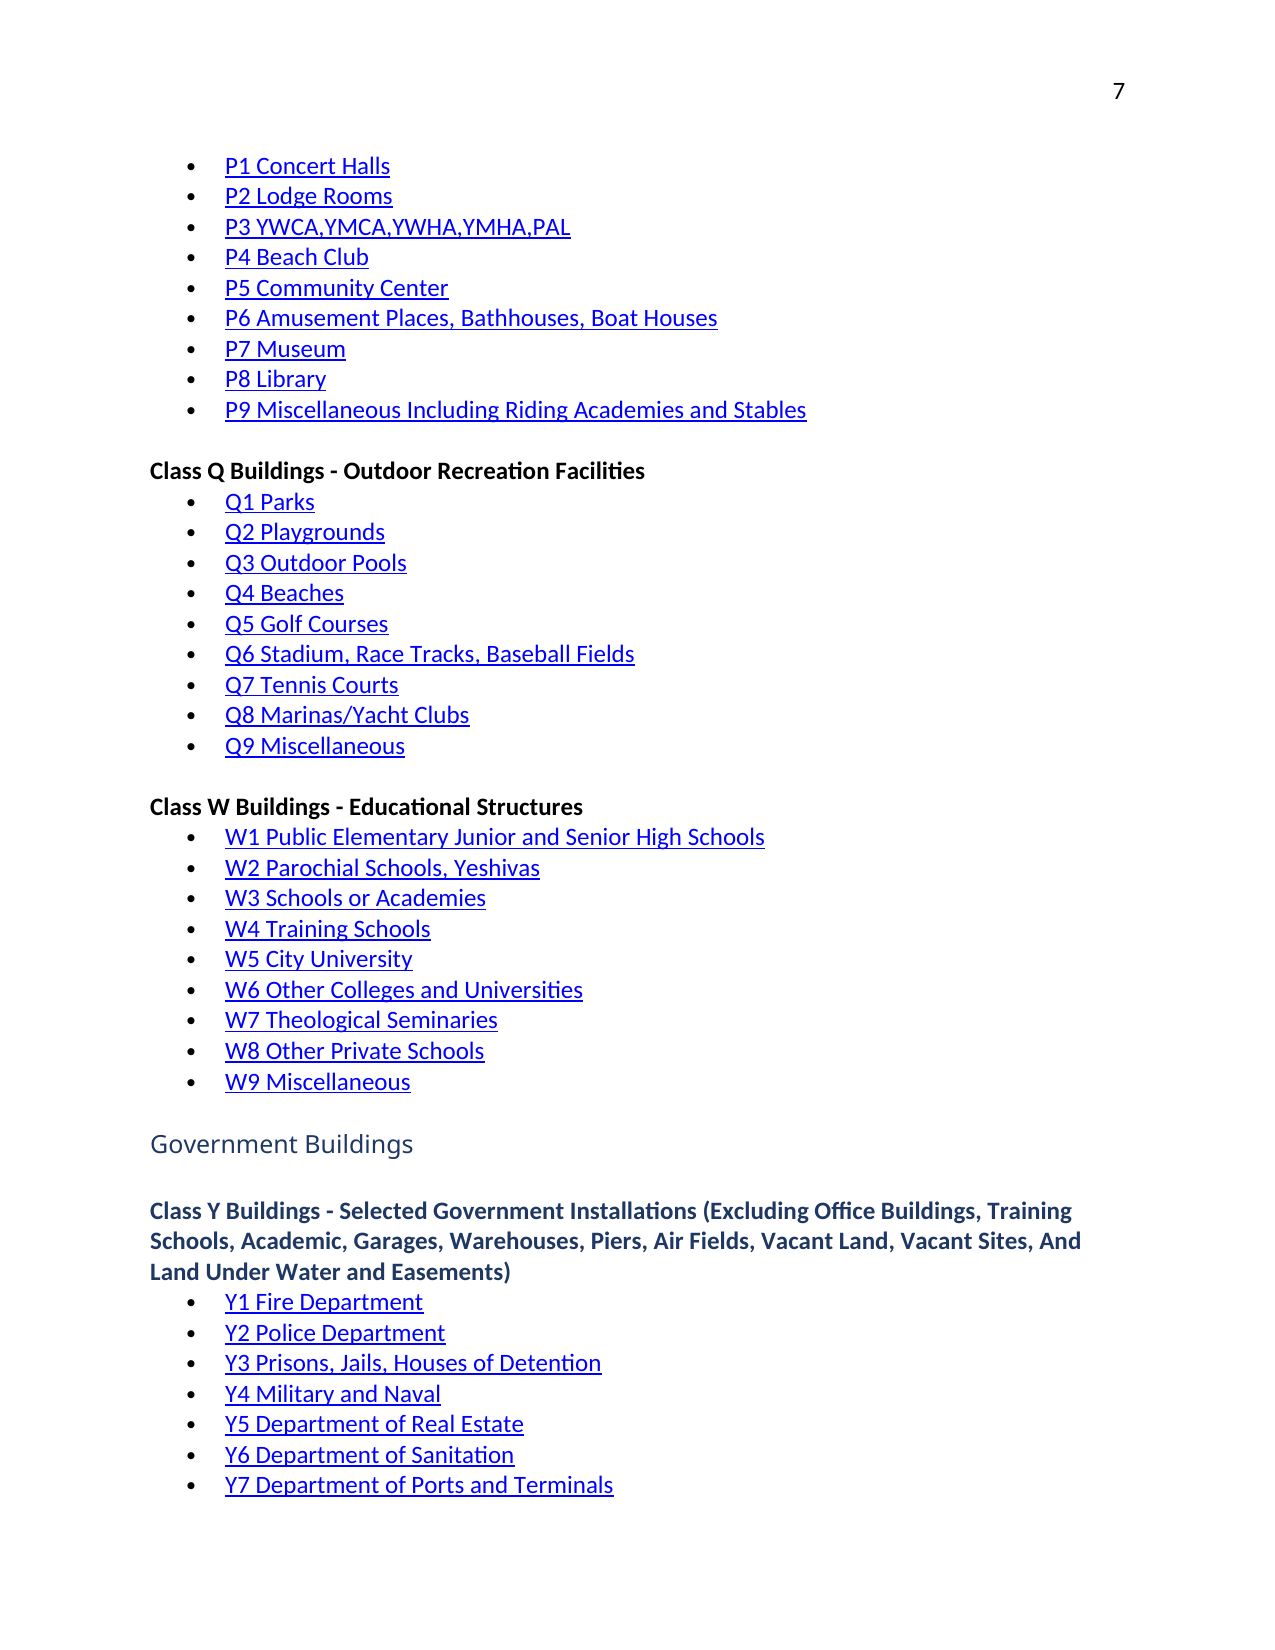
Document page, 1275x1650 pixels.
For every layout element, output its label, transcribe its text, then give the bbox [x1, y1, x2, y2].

list W6 Other Colleges and Universities [187, 974, 1125, 1004]
list Q1 Parks [187, 486, 1125, 516]
list W9 Miscellaneous [187, 1066, 1125, 1096]
list P6 Amusement Places, Bathhouses, Boat Houses [187, 303, 1125, 333]
list P4 Beach Club [187, 242, 1125, 272]
list P2 Lodge Rooms [187, 181, 1125, 211]
list Y3 Prisons, Jails, Houses of Detention [187, 1347, 1125, 1378]
list Q6 Stadium, Race Tracks, Baseball Fields [187, 638, 1125, 669]
list W1 Public Elementary Junior and Senior High Schools [187, 821, 1125, 852]
list Q2 Playgrounds [187, 516, 1125, 547]
list W7 Theological Seminaries [187, 1004, 1125, 1035]
list Y1 Fire Department [187, 1286, 1125, 1317]
list Q5 Golf Courses [187, 608, 1125, 638]
list Q7 Tennis Courts [187, 669, 1125, 699]
list Q4 Beaches [187, 577, 1125, 608]
list P8 Library [187, 364, 1125, 394]
list Y7 Department of Ports and Terminals [187, 1469, 1125, 1500]
list W4 Training Schools [187, 913, 1125, 943]
list Y2 Police Department [187, 1317, 1125, 1347]
list Y6 Department of Sanitation [187, 1439, 1125, 1469]
list P7 Museum [187, 333, 1125, 364]
list W2 Parochial Schools, Yeshivas [187, 852, 1125, 882]
text Class W Buildings - Educational Structures [150, 791, 1125, 821]
subtitle Class Y Buildings - Selected Government Installations (Excluding Office Buildings, Training Schools, Academic, Garages, Warehouses, Piers, Air Fields, Vacant Land, Vacant Sites, And Land Under Water and Easements) [150, 1195, 1125, 1286]
list W5 City University [187, 943, 1125, 974]
list Q9 Miscellaneous [187, 730, 1125, 760]
list P5 Community Center [187, 272, 1125, 303]
subtitle Government Buildings [150, 1127, 1125, 1161]
list Y4 Military and Naval [187, 1378, 1125, 1408]
list Q3 Outdoor Pools [187, 547, 1125, 577]
list Q8 Marinas/Yacht Clubs [187, 699, 1125, 730]
list P9 Miscellaneous Including Riding Academies and Stables [187, 394, 1125, 425]
list W8 Other Private Schools [187, 1035, 1125, 1066]
list W3 Schools or Academies [187, 882, 1125, 913]
list P1 Concert Halls [187, 150, 1125, 181]
text Class Q Buildings - Outdoor Recreation Facilities [150, 455, 1125, 486]
list Y5 Department of Real Estate [187, 1408, 1125, 1439]
list P3 YWCA,YMCA,YWHA,YMHA,PAL [187, 211, 1125, 242]
